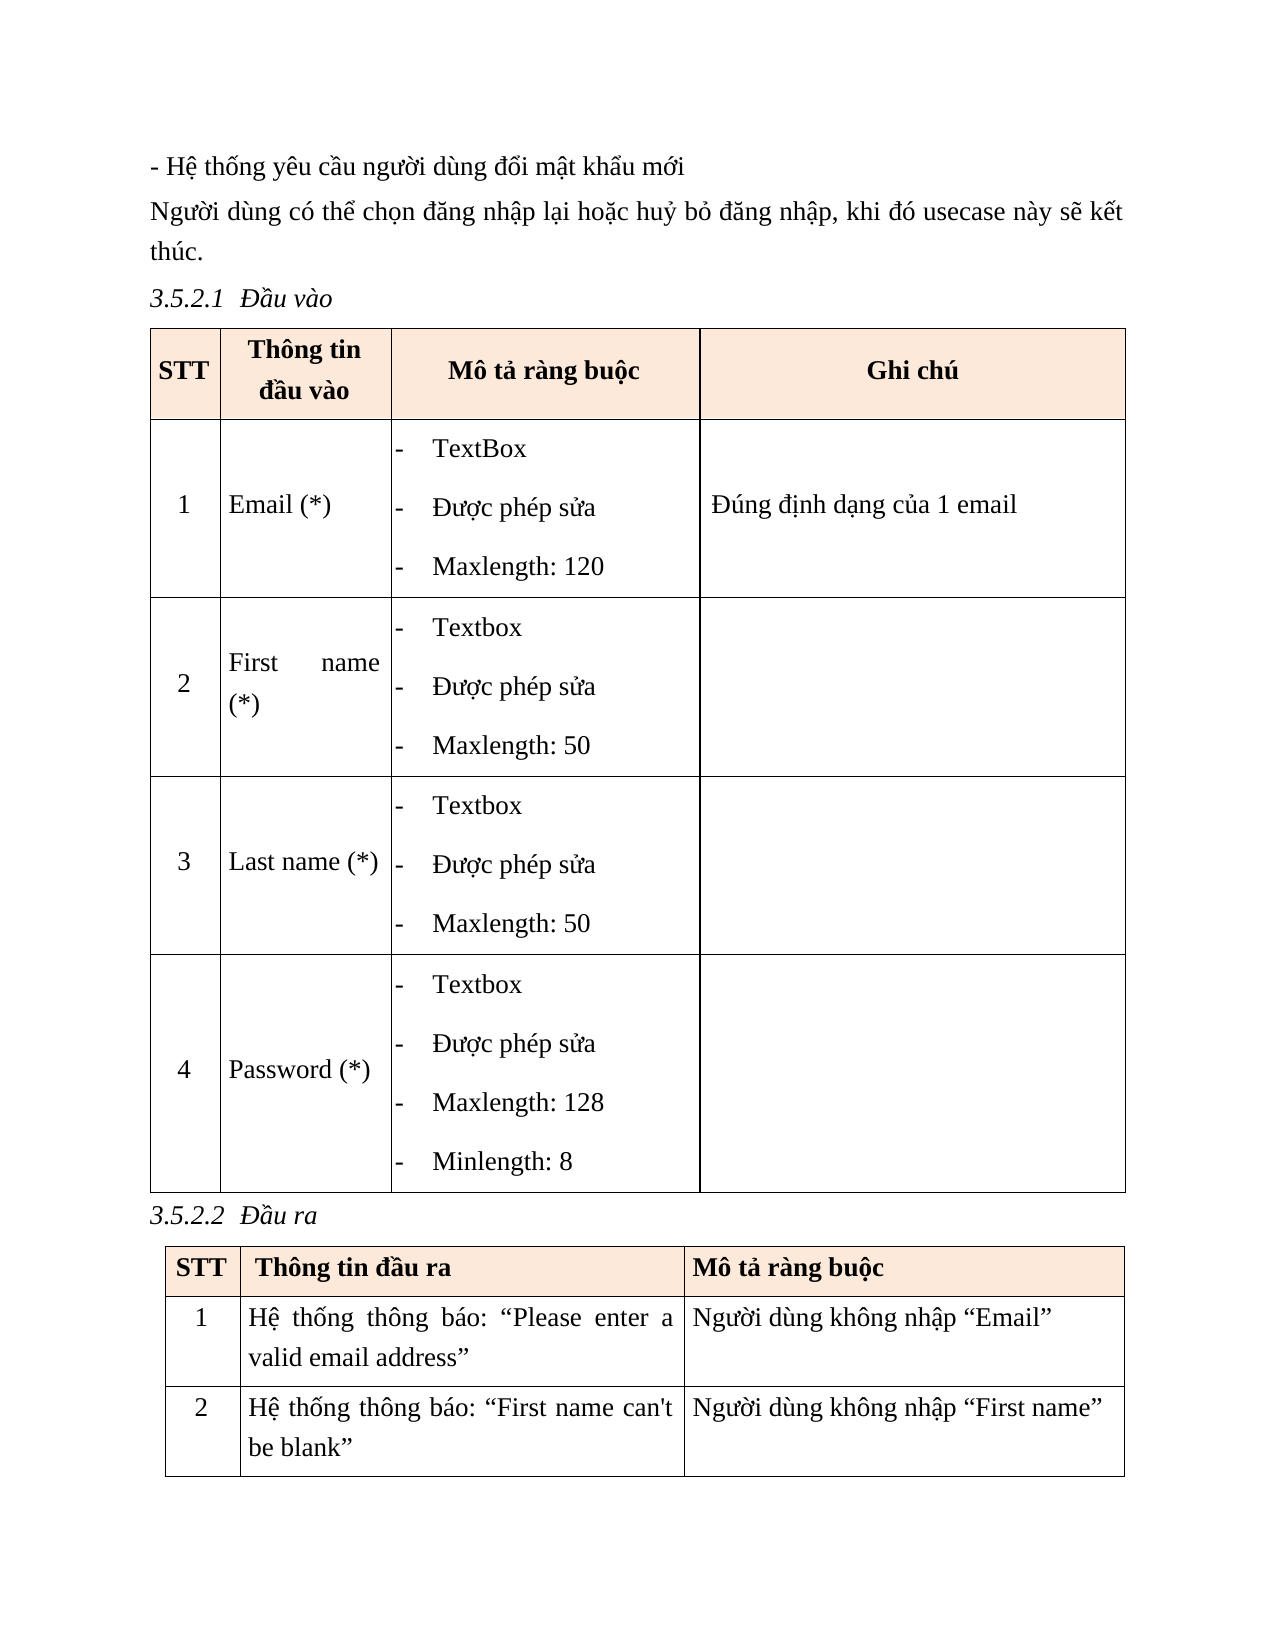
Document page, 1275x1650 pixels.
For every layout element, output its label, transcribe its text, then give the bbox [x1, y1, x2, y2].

table_header Thông tin đầu vào [221, 329, 391, 418]
table_cell Hệ thống thông báo: “Please enter a valid email address” [241, 1297, 684, 1386]
table_cell Hệ thống thông báo: “First name can't be blank” [241, 1387, 684, 1476]
table_cell Textbox Được phép sửa Maxlength: 50 [392, 598, 699, 776]
table_header Thông tin đầu ra [241, 1247, 684, 1296]
table_cell 3 [151, 777, 220, 954]
subtitle Đầu ra [150, 1199, 1125, 1230]
text Người dùng có thể chọn đăng nhập lại hoặc huỷ bỏ đăng nhập, khi đó usecase này sẽ kết thúc. [150, 194, 1125, 266]
table_cell Đúng định dạng của 1 email [701, 420, 1125, 597]
table_cell First name (*) [221, 598, 391, 776]
table_cell Textbox Được phép sửa Maxlength: 128 Minlength: 8 [392, 955, 699, 1192]
table_cell 1 [166, 1297, 240, 1386]
table_header STT [151, 329, 220, 418]
table_cell 2 [166, 1387, 240, 1476]
table_cell Email (*) [221, 420, 391, 597]
table_header Mô tả ràng buộc [392, 329, 699, 418]
table_cell Password (*) [221, 955, 391, 1192]
table_cell Textbox Được phép sửa Maxlength: 50 [392, 777, 699, 954]
table_header STT [166, 1247, 240, 1296]
table_cell 4 [151, 955, 220, 1192]
table_cell 1 [151, 420, 220, 597]
table_header Ghi chú [701, 329, 1125, 418]
table_header Mô tả ràng buộc [685, 1247, 1124, 1296]
table_cell Last name (*) [221, 777, 391, 954]
subtitle Đầu vào [150, 282, 1125, 313]
table_cell [701, 598, 1125, 776]
table_cell [701, 955, 1125, 1192]
table_cell [701, 777, 1125, 954]
table_cell TextBox Được phép sửa Maxlength: 120 [392, 420, 699, 597]
table_cell Người dùng không nhập “First name” [685, 1387, 1124, 1476]
text - Hệ thống yêu cầu người dùng đổi mật khẩu mới [150, 150, 1125, 181]
table_cell Người dùng không nhập “Email” [685, 1297, 1124, 1386]
table_cell 2 [151, 598, 220, 776]
